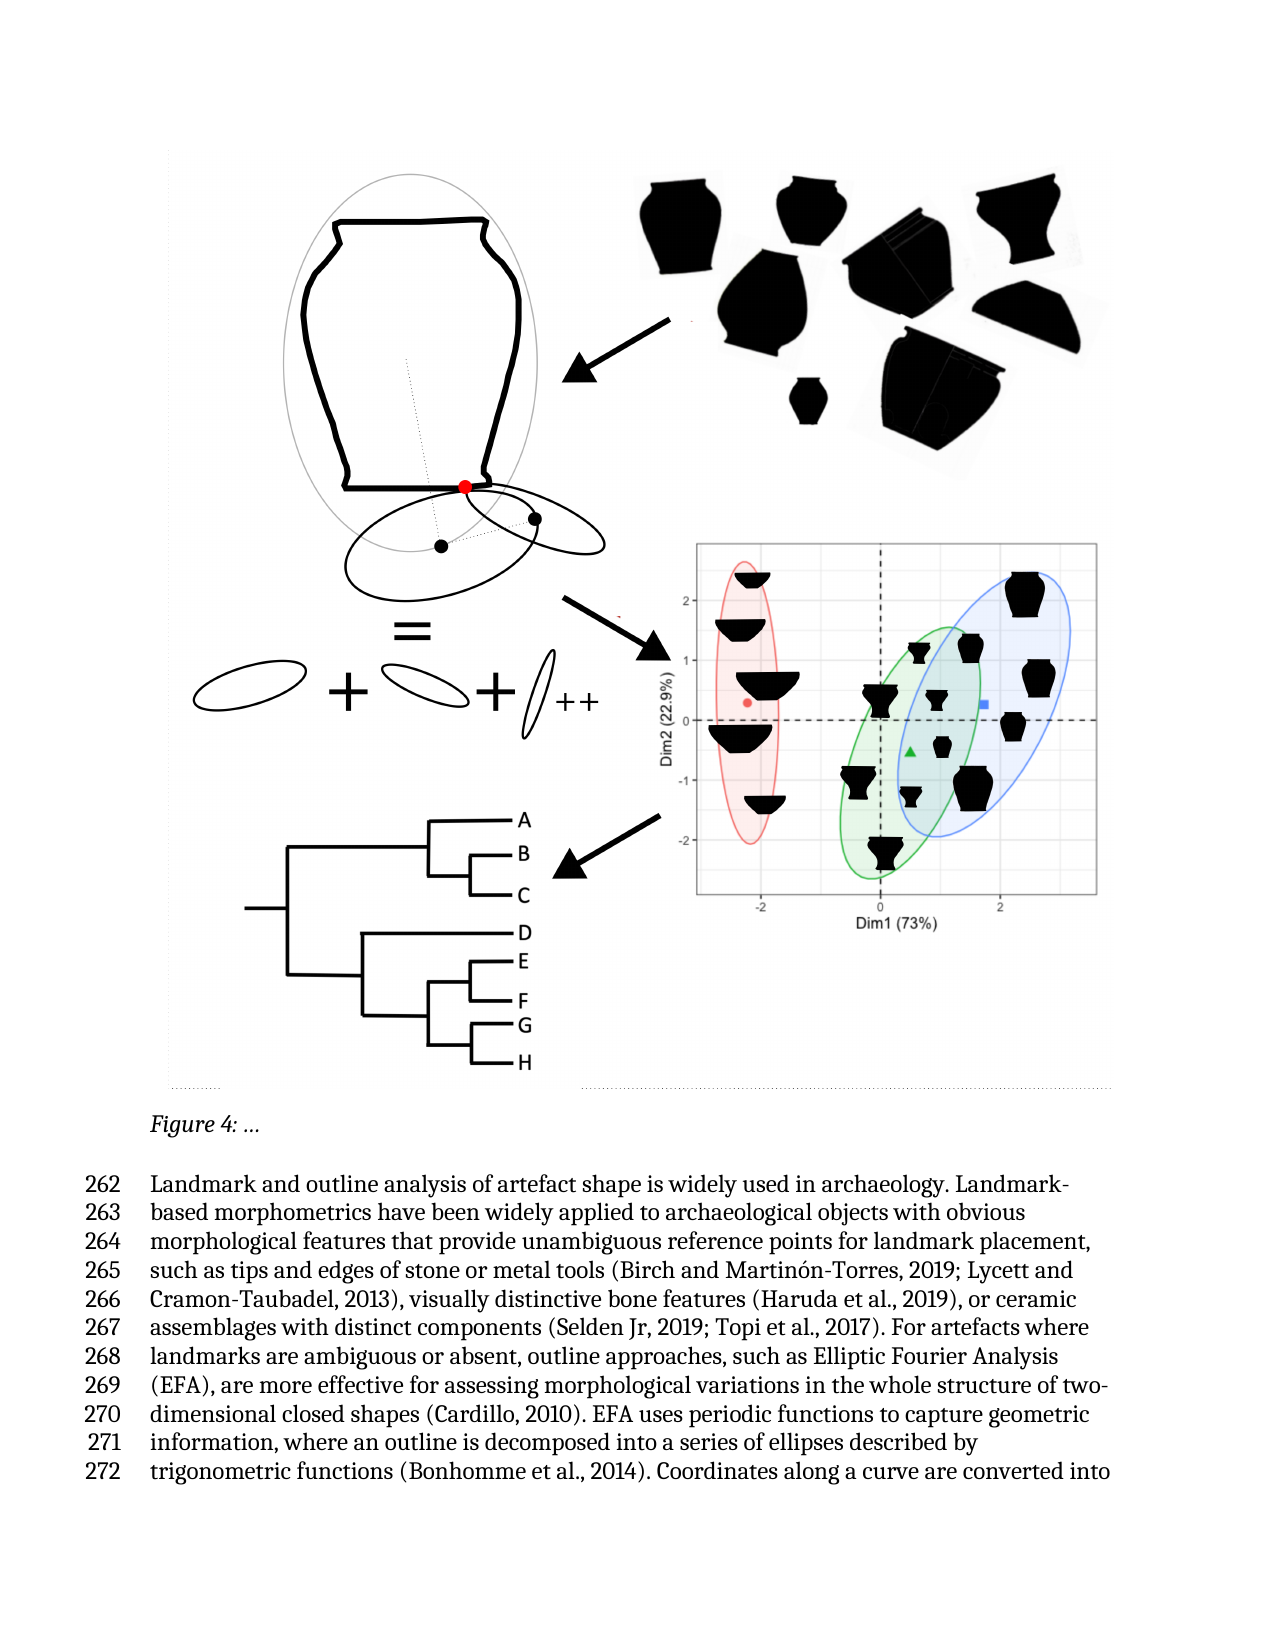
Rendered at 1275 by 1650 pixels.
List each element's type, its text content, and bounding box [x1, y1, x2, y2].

picture [168, 150, 1114, 1089]
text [150, 1169, 1125, 1486]
table_header Figure 4: … [139, 150, 1114, 1151]
